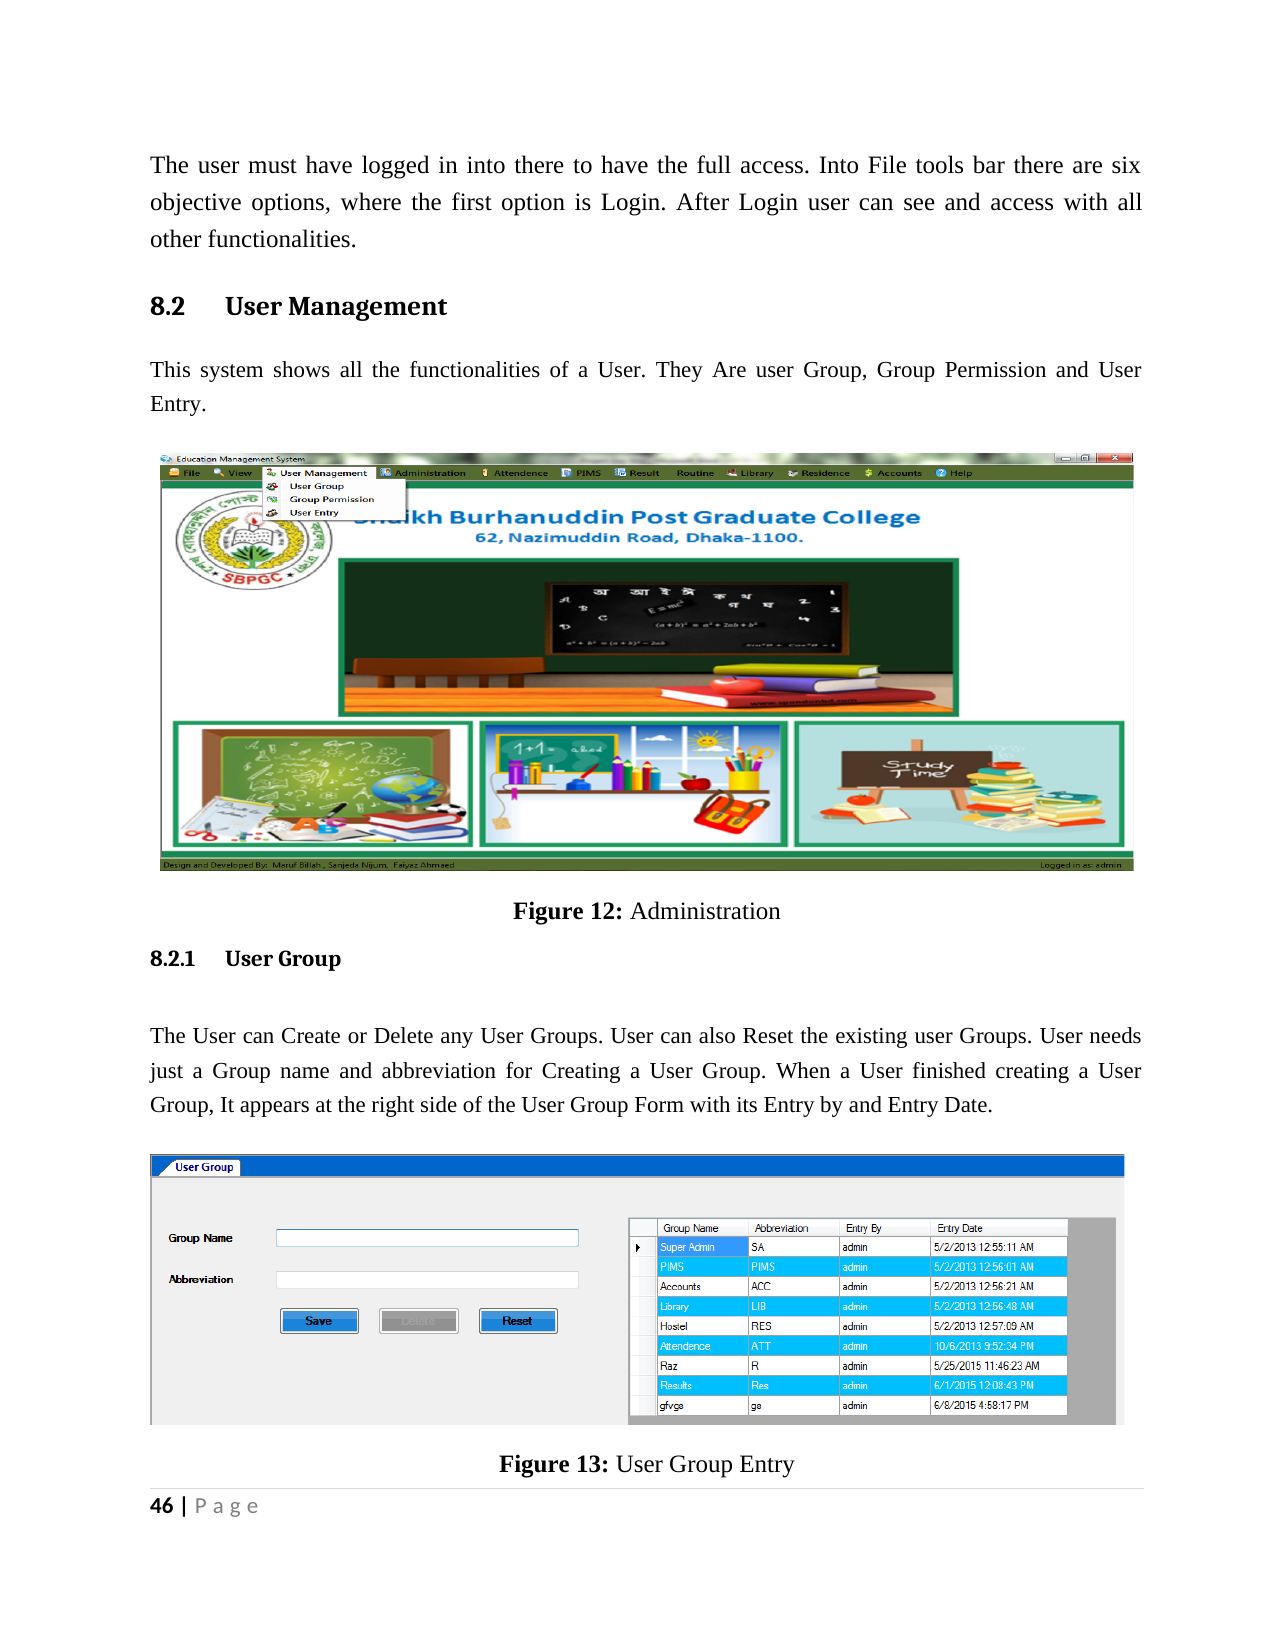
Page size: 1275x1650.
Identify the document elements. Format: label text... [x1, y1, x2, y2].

text Figure 12: Administration [150, 896, 1144, 925]
subtitle User Management [150, 291, 1144, 322]
text This system shows all the functionalities of a User. They Are user Group, Group Permission and User Entry. [150, 356, 1144, 416]
text Figure 13: User Group Entry [150, 1449, 1144, 1478]
text The user must have logged in into there to have the full access. Into File tools bar there are six objective options, where the first option is Login. After Login user can see and access with all other functionalities. [150, 150, 1144, 253]
text The User can Create or Delete any User Groups. User can also Reset the existing user Groups. User needs just a Group name and abbreviation for Creating a User Group. When a User finished creating a User Group, It appears at the right side of the User Group Form with its Entry by and Entry Date. [150, 1022, 1144, 1117]
subtitle User Group [150, 946, 1144, 972]
picture [160, 453, 1134, 871]
picture [150, 1154, 1125, 1425]
